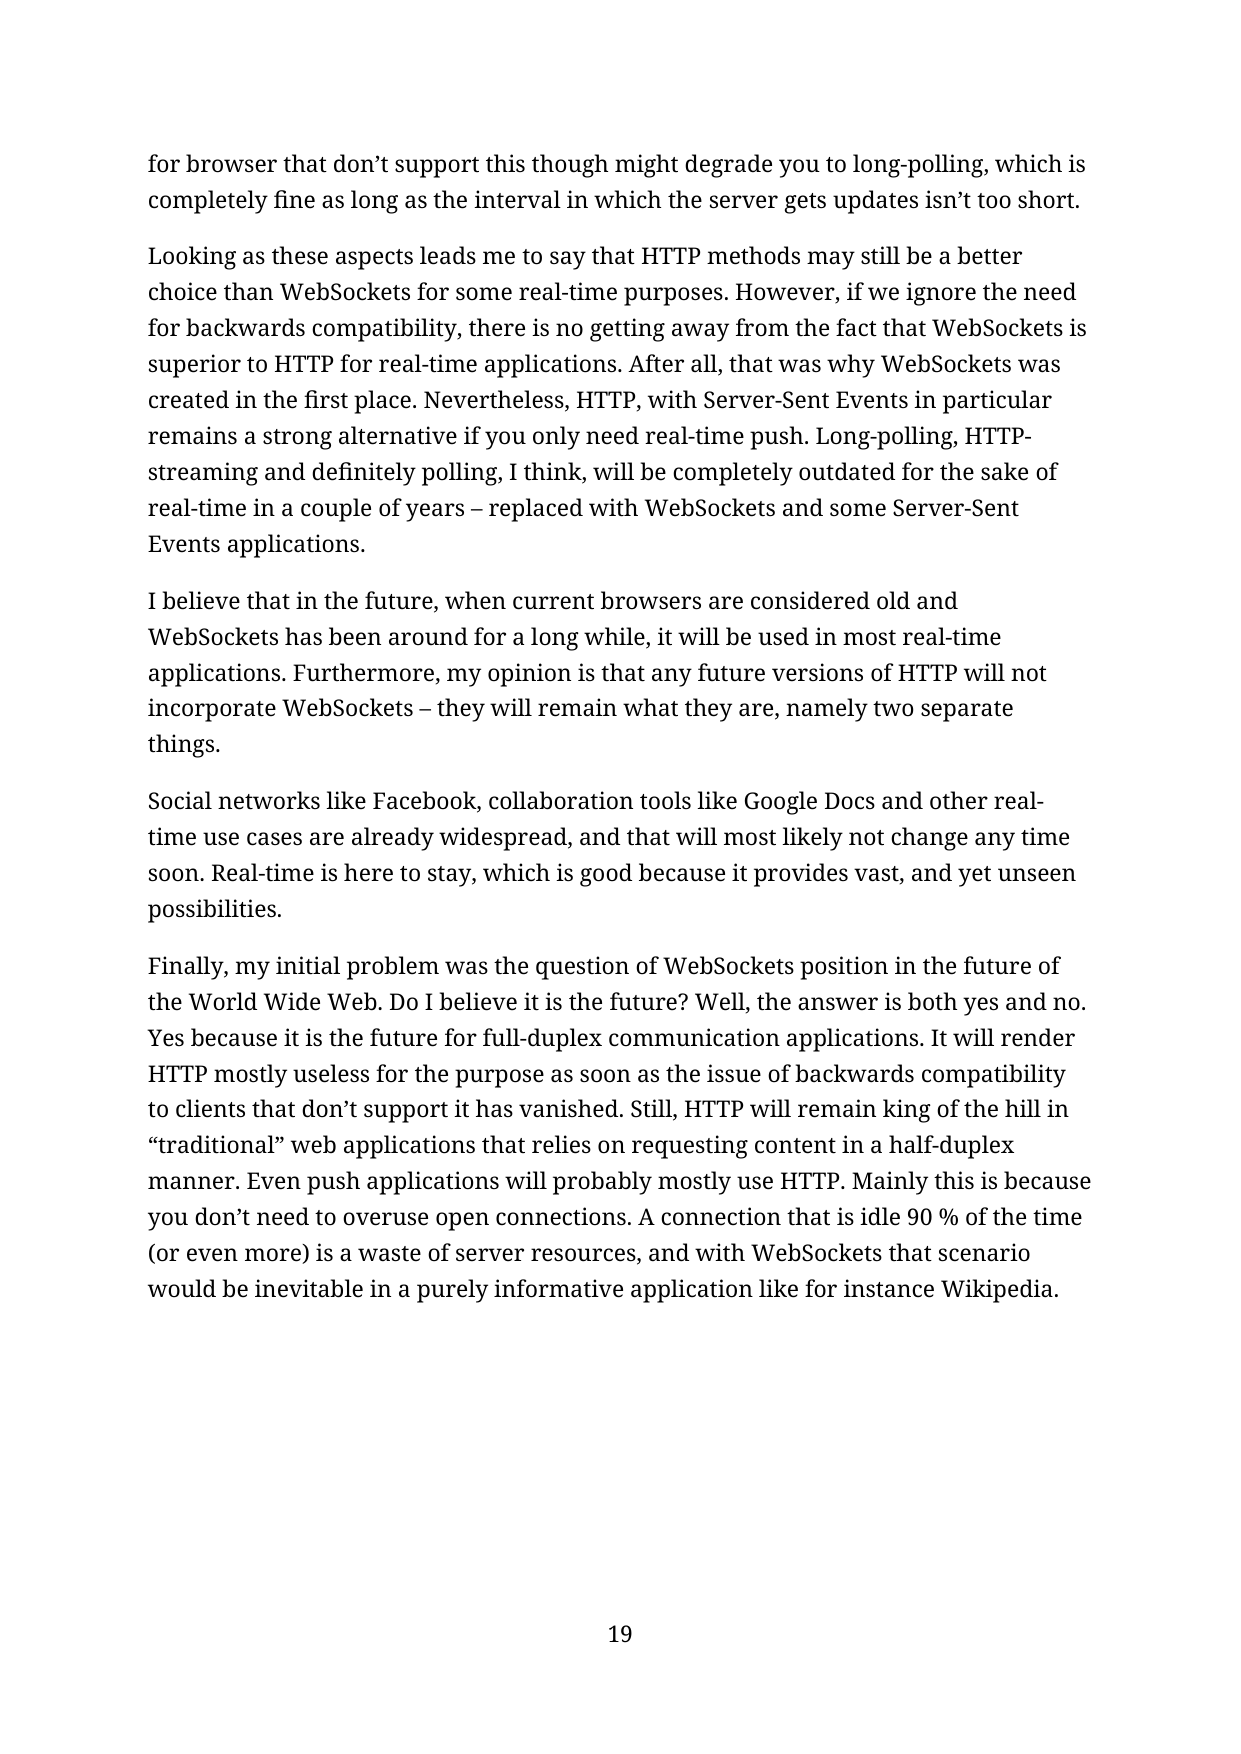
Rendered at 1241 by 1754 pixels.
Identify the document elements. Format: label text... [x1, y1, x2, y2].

text Finally, my initial problem was the question of WebSockets position in the future of the World Wide Web. Do I believe it is the future? Well, the answer is both yes and no. Yes because it is the future for full-duplex communication applications. It will render HTTP mostly useless for the purpose as soon as the issue of backwards compatibility to clients that don’t support it has vanished. Still, HTTP will remain king of the hill in “traditional” web applications that relies on requesting content in a half-duplex manner. Even push applications will probably mostly use HTTP. Mainly this is because you don’t need to overuse open connections. A connection that is idle 90 % of the time (or even more) is a waste of server resources, and with WebSockets that scenario would be inevitable in a purely informative application like for instance Wikipedia. [148, 950, 1093, 1304]
text Social networks like Facebook, collaboration tools like Google Docs and other real-time use cases are already widespread, and that will most likely not change any time soon. Real-time is here to stay, which is good because it provides vast, and yet unseen possibilities. [148, 785, 1093, 924]
text Looking as these aspects leads me to say that HTTP methods may still be a better choice than WebSockets for some real-time purposes. However, if we ignore the need for backwards compatibility, there is no getting away from the fact that WebSockets is superior to HTTP for real-time applications. After all, that was why WebSockets was created in the first place. Nevertheless, HTTP, with Server-Sent Events in particular remains a strong alternative if you only need real-time push. Long-polling, HTTP-streaming and definitely polling, I think, will be completely outdated for the sake of real-time in a couple of years – replaced with WebSockets and some Server-Sent Events applications. [148, 240, 1093, 559]
text I believe that in the future, when current browsers are considered old and WebSockets has been around for a long while, it will be used in most real-time applications. Furthermore, my opinion is that any future versions of HTTP will not incorporate WebSockets – they will remain what they are, namely two separate things. [148, 584, 1093, 759]
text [148, 148, 1093, 215]
